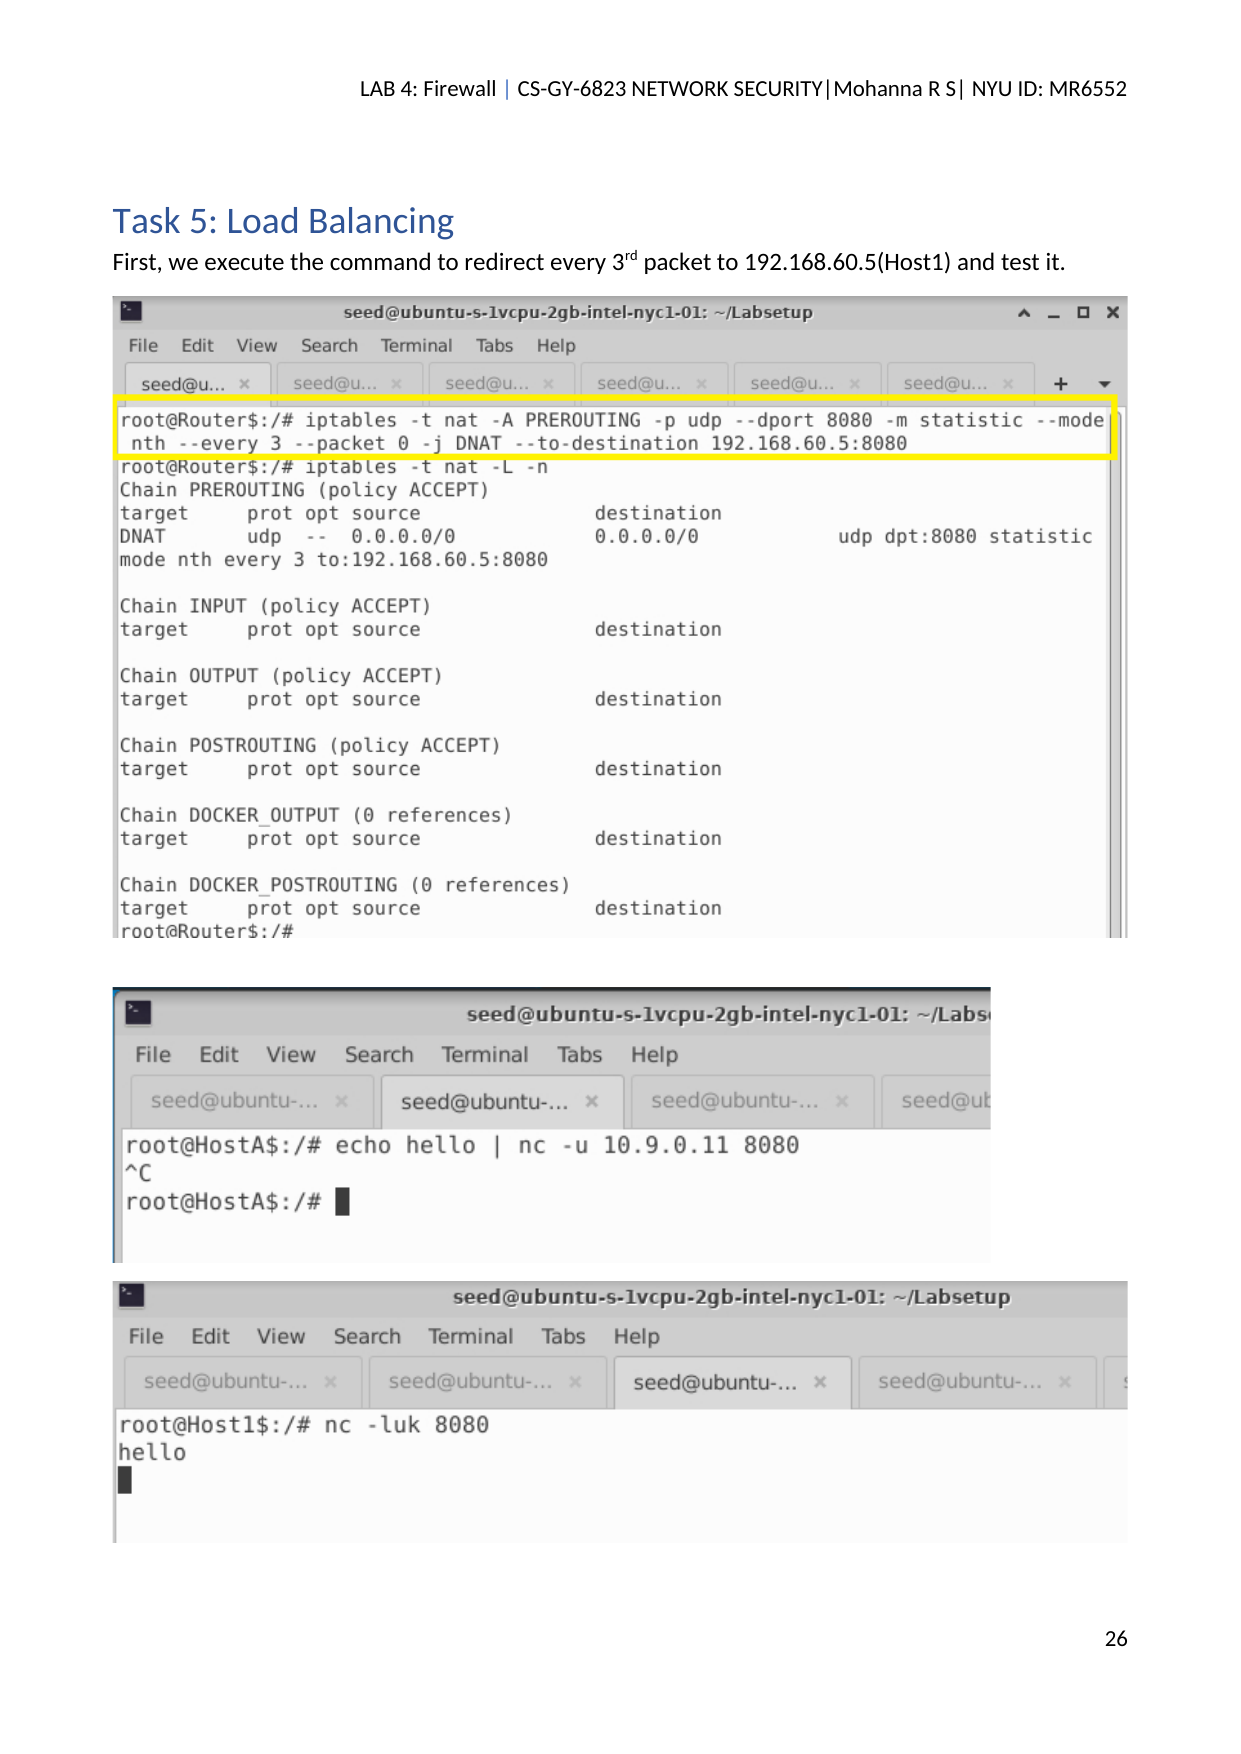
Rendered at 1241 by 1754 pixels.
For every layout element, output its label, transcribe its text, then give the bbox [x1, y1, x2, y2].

picture [112, 987, 991, 1263]
subtitle Task 5: Load Balancing [112, 197, 1128, 243]
picture [112, 296, 1128, 938]
picture [112, 1281, 1128, 1543]
text First, we execute the command to redirect every 3rd packet to 192.168.60.5(Host1) and test it. [112, 246, 1128, 277]
